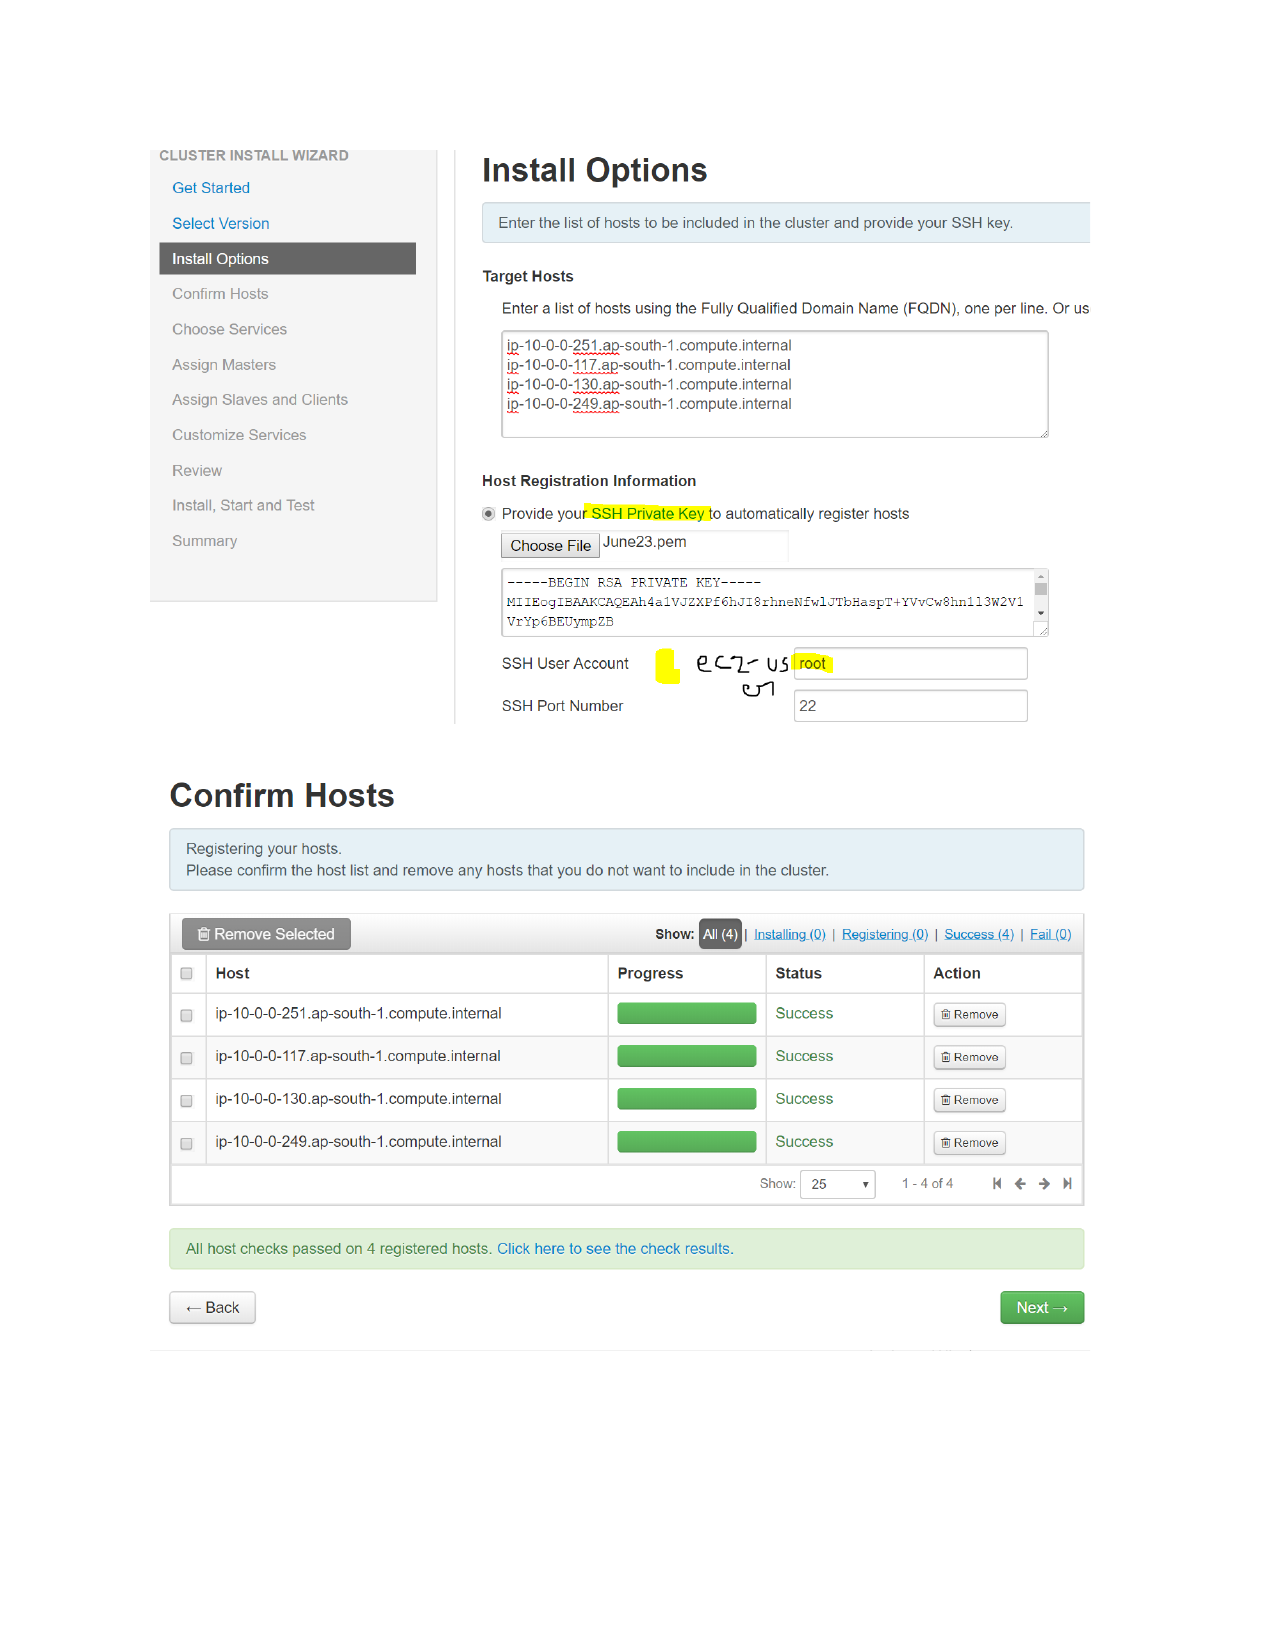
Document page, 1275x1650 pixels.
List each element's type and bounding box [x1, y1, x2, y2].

picture [150, 781, 1091, 1351]
picture [150, 150, 1091, 724]
